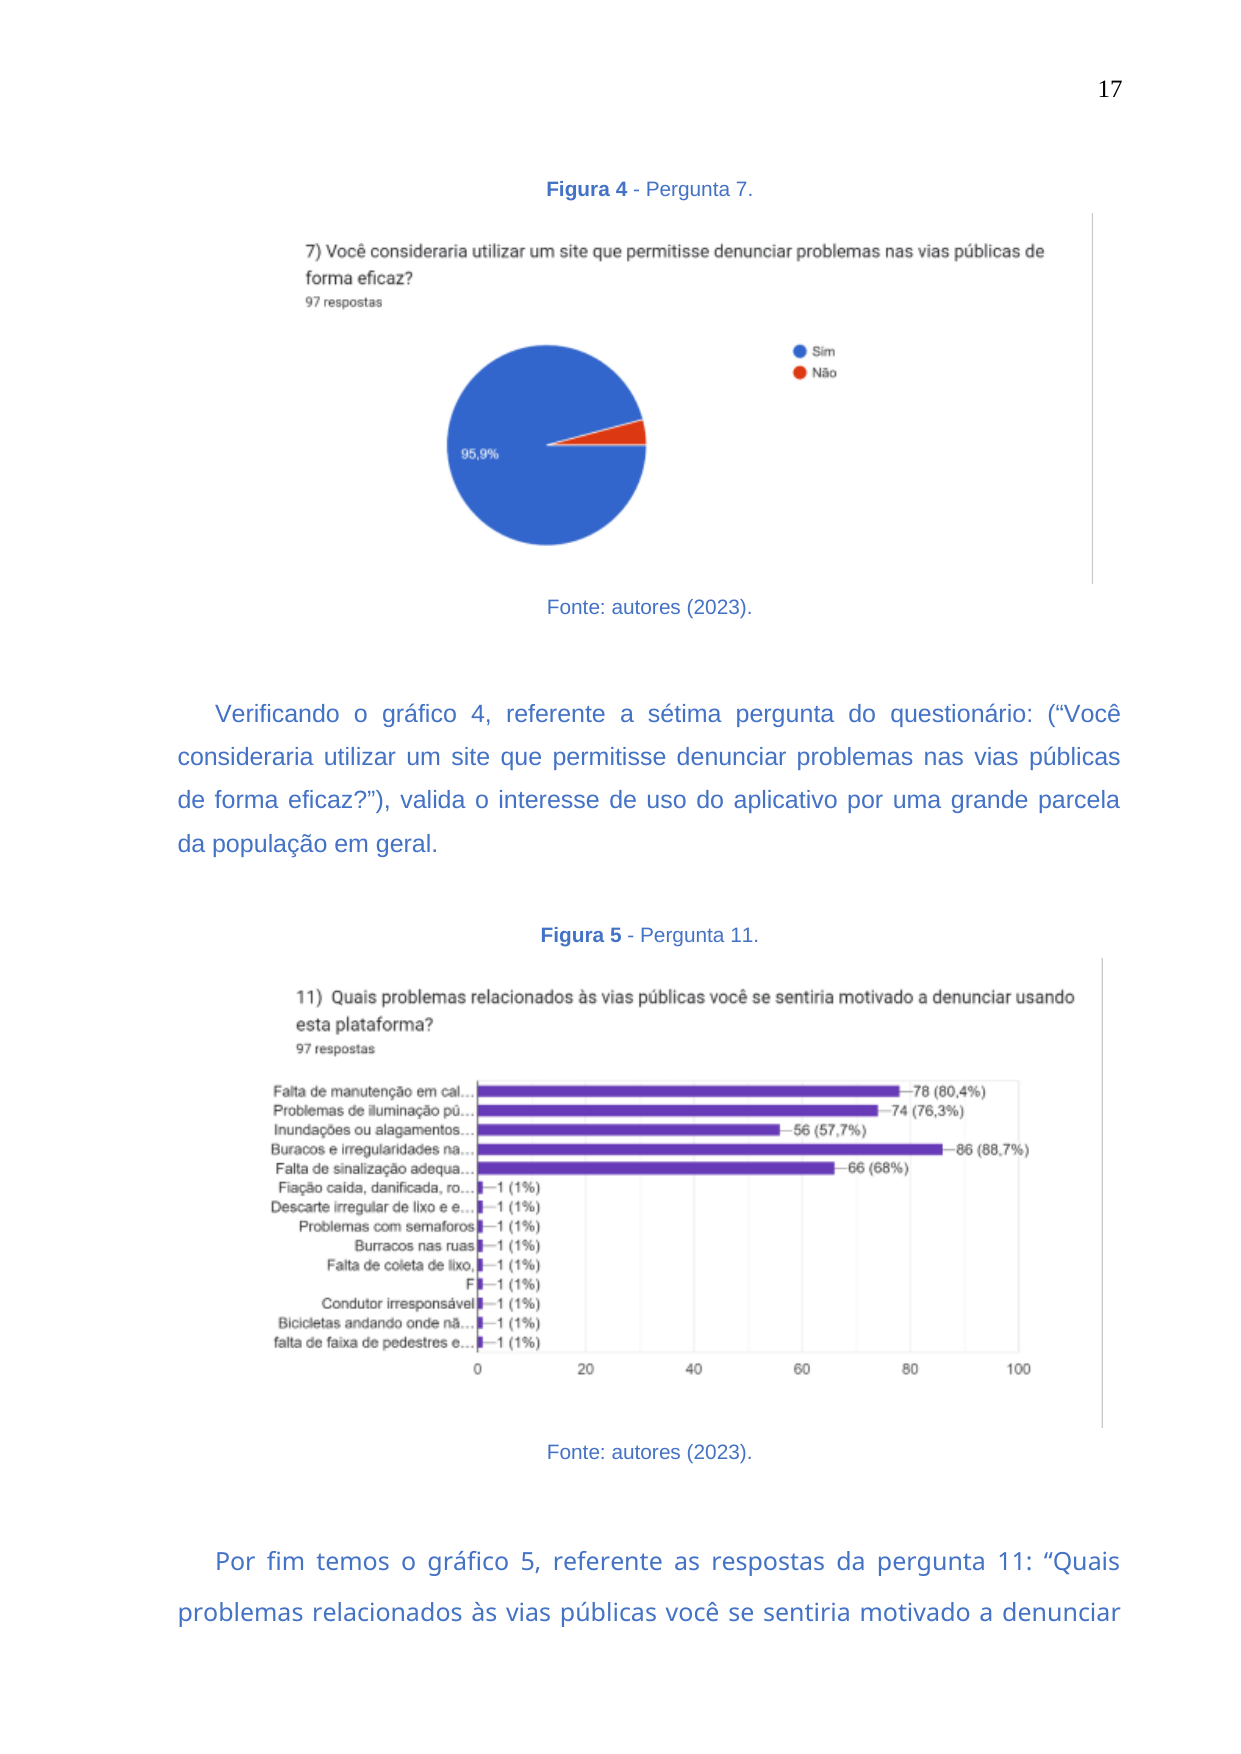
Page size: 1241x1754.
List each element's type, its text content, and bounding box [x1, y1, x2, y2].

picture [269, 958, 1104, 1428]
text Figura 4 - Pergunta 7. [177, 177, 1122, 201]
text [177, 1544, 1122, 1629]
text Verificando o gráfico 4, referente a sétima pergunta do questionário: (“Você consideraria utilizar um site que permitisse denunciar problemas nas vias públicas de forma eficaz?”), valida o interesse de uso do aplicativo por uma grande parcela da população em geral. [177, 699, 1122, 857]
picture [279, 213, 1094, 584]
text Figura 5 - Pergunta 11. [177, 922, 1122, 946]
